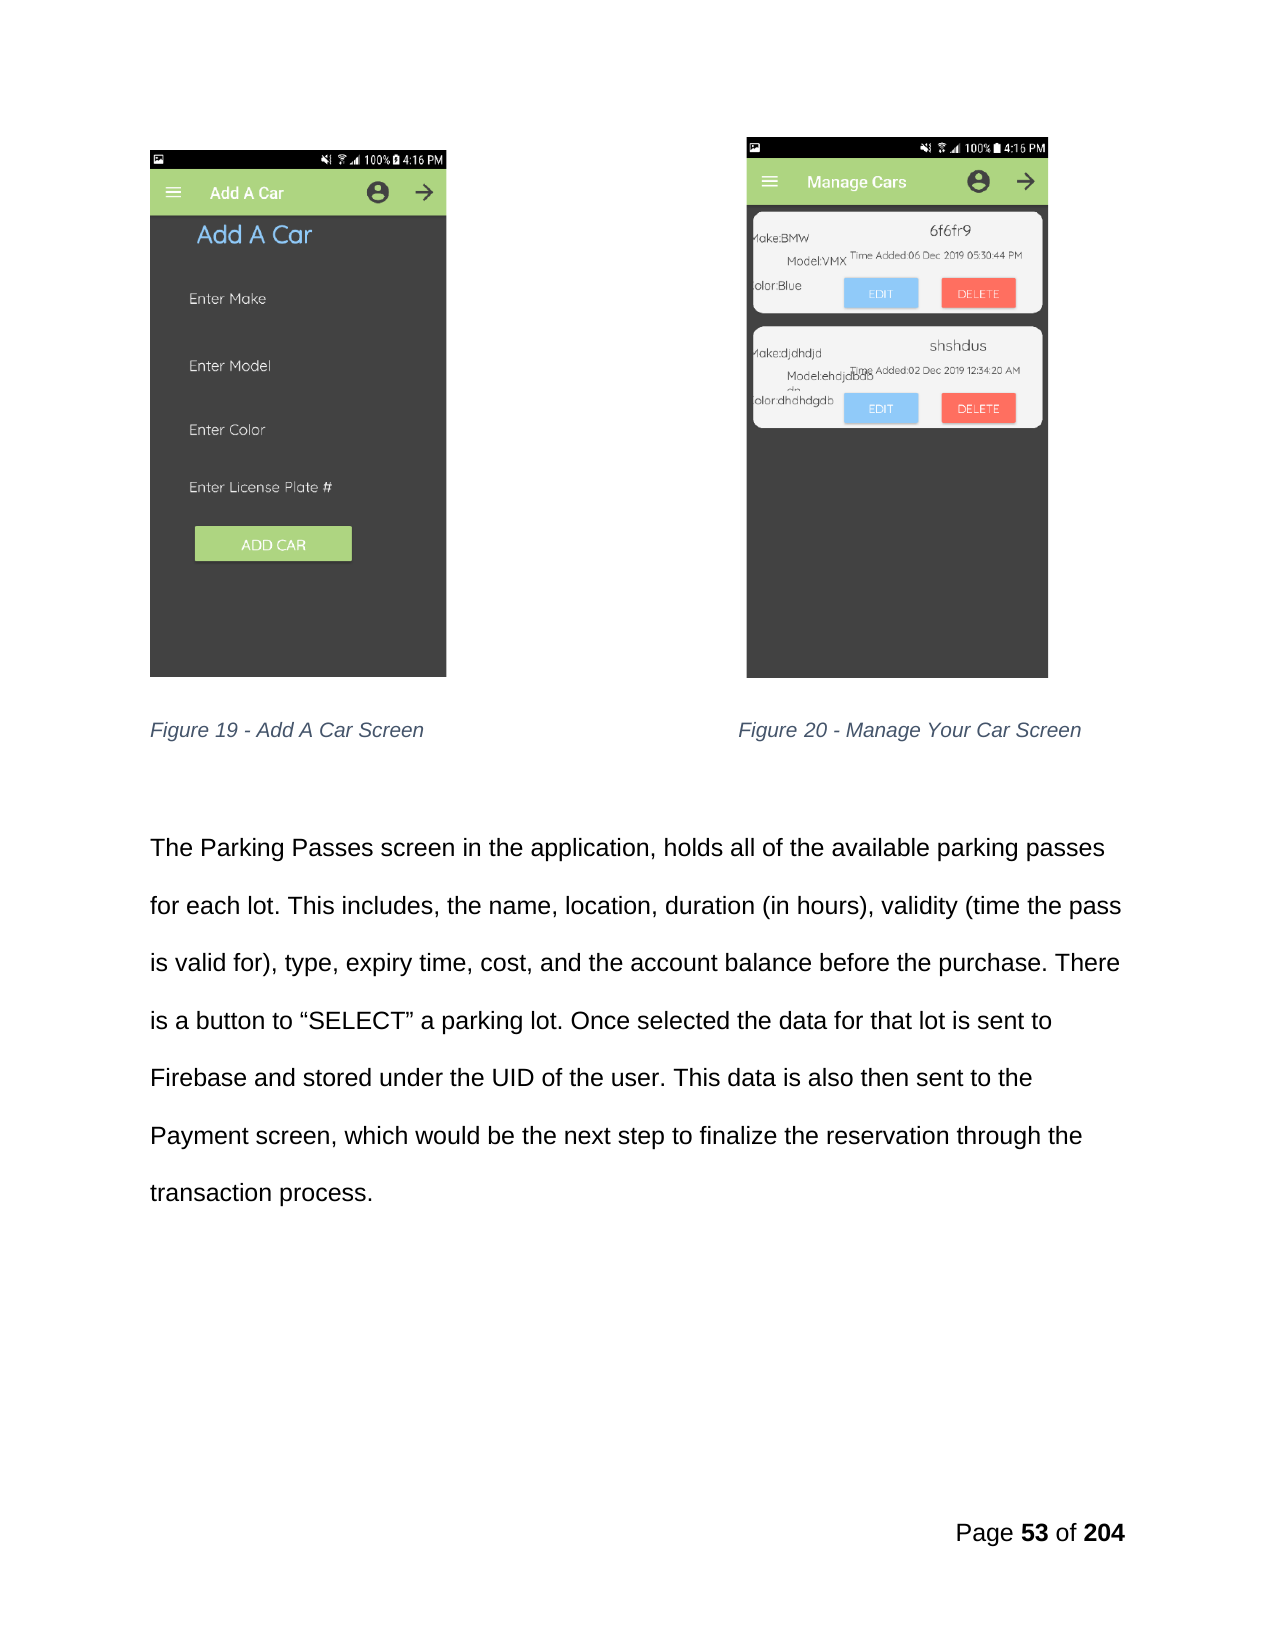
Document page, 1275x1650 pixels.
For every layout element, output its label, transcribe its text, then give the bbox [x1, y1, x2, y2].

text Figure 19 - Add A Car Screen Figure 20 - Manage Your Car Screen [150, 718, 1125, 742]
picture [746, 137, 1049, 678]
picture [150, 150, 447, 677]
text The Parking Passes screen in the application, holds all of the available parking passes for each lot. This includes, the name, location, duration (in hours), validity (time the pass is valid for), type, expiry time, cost, and the account balance before the purchase. There is a button to “SELECT” a parking lot. Once selected the data for that lot is sent to Firebase and stored under the UID of the user. This data is also then sent to the Payment screen, which would be the next step to finalize the reservation through the transaction process. [150, 833, 1125, 1207]
